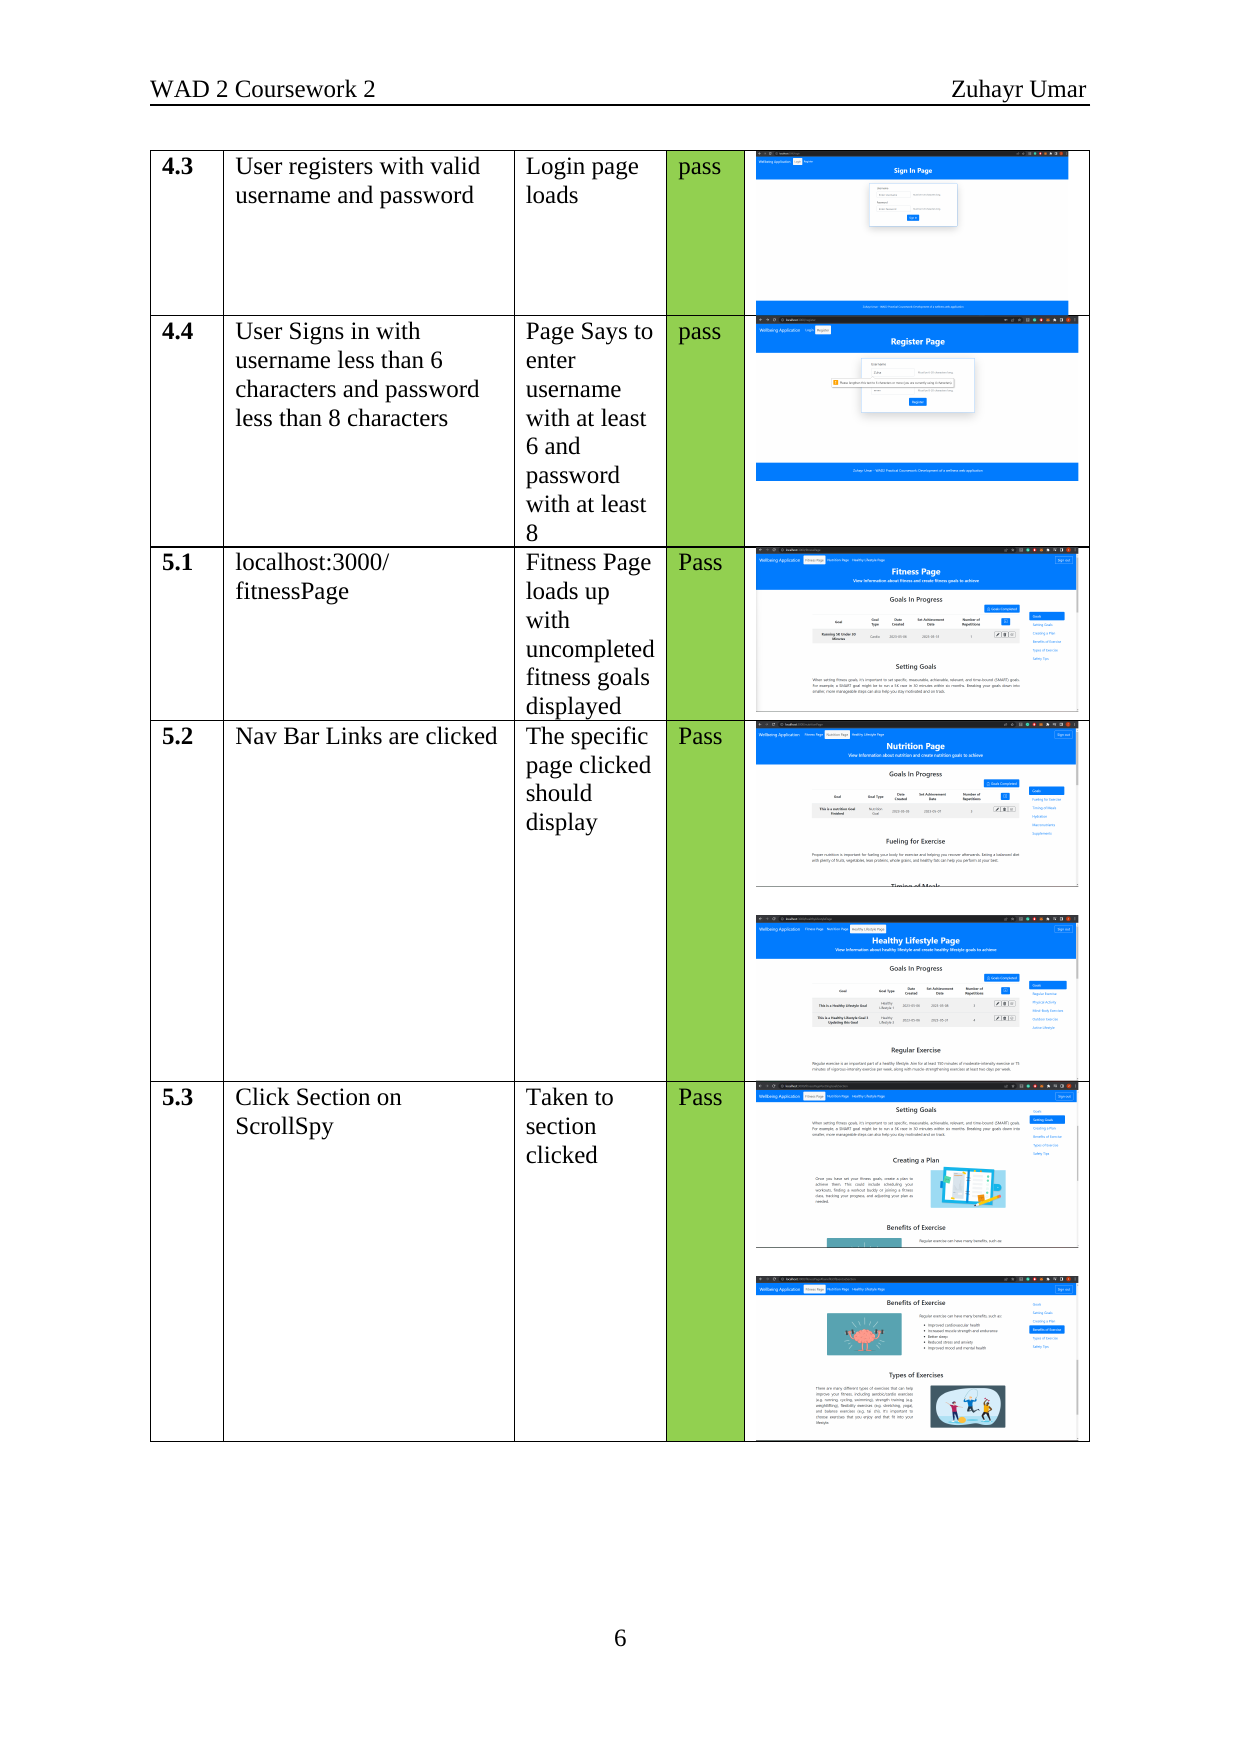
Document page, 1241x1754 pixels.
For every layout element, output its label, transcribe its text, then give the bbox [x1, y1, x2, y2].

table_cell pass [667, 316, 744, 546]
table_cell [745, 548, 1089, 720]
table_cell Page Says to enter username with at least 6 and password with at least 8 [515, 316, 666, 546]
table_cell The specific page clicked should display [515, 721, 666, 1081]
table_cell [745, 316, 1089, 546]
picture [756, 547, 1079, 712]
table_cell pass [667, 151, 744, 315]
table_cell User registers with valid username and password [224, 151, 514, 315]
picture [756, 151, 1079, 481]
picture [756, 1276, 1079, 1441]
picture [756, 721, 1079, 887]
table_cell Nav Bar Links are clicked [224, 721, 514, 1081]
table_cell localhost:3000/fitnessPage [224, 548, 514, 720]
table_cell Pass [667, 548, 744, 720]
table_cell 5.1 [151, 548, 223, 720]
table_cell Pass [667, 1082, 744, 1441]
picture [756, 915, 1079, 1248]
table_cell Pass [667, 721, 744, 1081]
table_cell [745, 721, 1089, 1081]
table_cell Fitness Page loads up with uncompleted fitness goals displayed [515, 548, 666, 720]
table_cell 4.3 [151, 151, 223, 315]
table_cell Taken to section clicked [515, 1082, 666, 1441]
table_cell Login page loads [515, 151, 666, 315]
table_cell [745, 151, 756, 315]
table_cell [1069, 151, 1089, 315]
table_cell User Signs in with username less than 6 characters and password less than 8 characters [224, 316, 514, 546]
table_cell 5.2 [151, 721, 223, 1081]
table_cell Click Section on ScrollSpy [224, 1082, 514, 1441]
table_cell [745, 1082, 1089, 1441]
table_cell 5.3 [151, 1082, 223, 1441]
table_cell 4.4 [151, 316, 223, 546]
